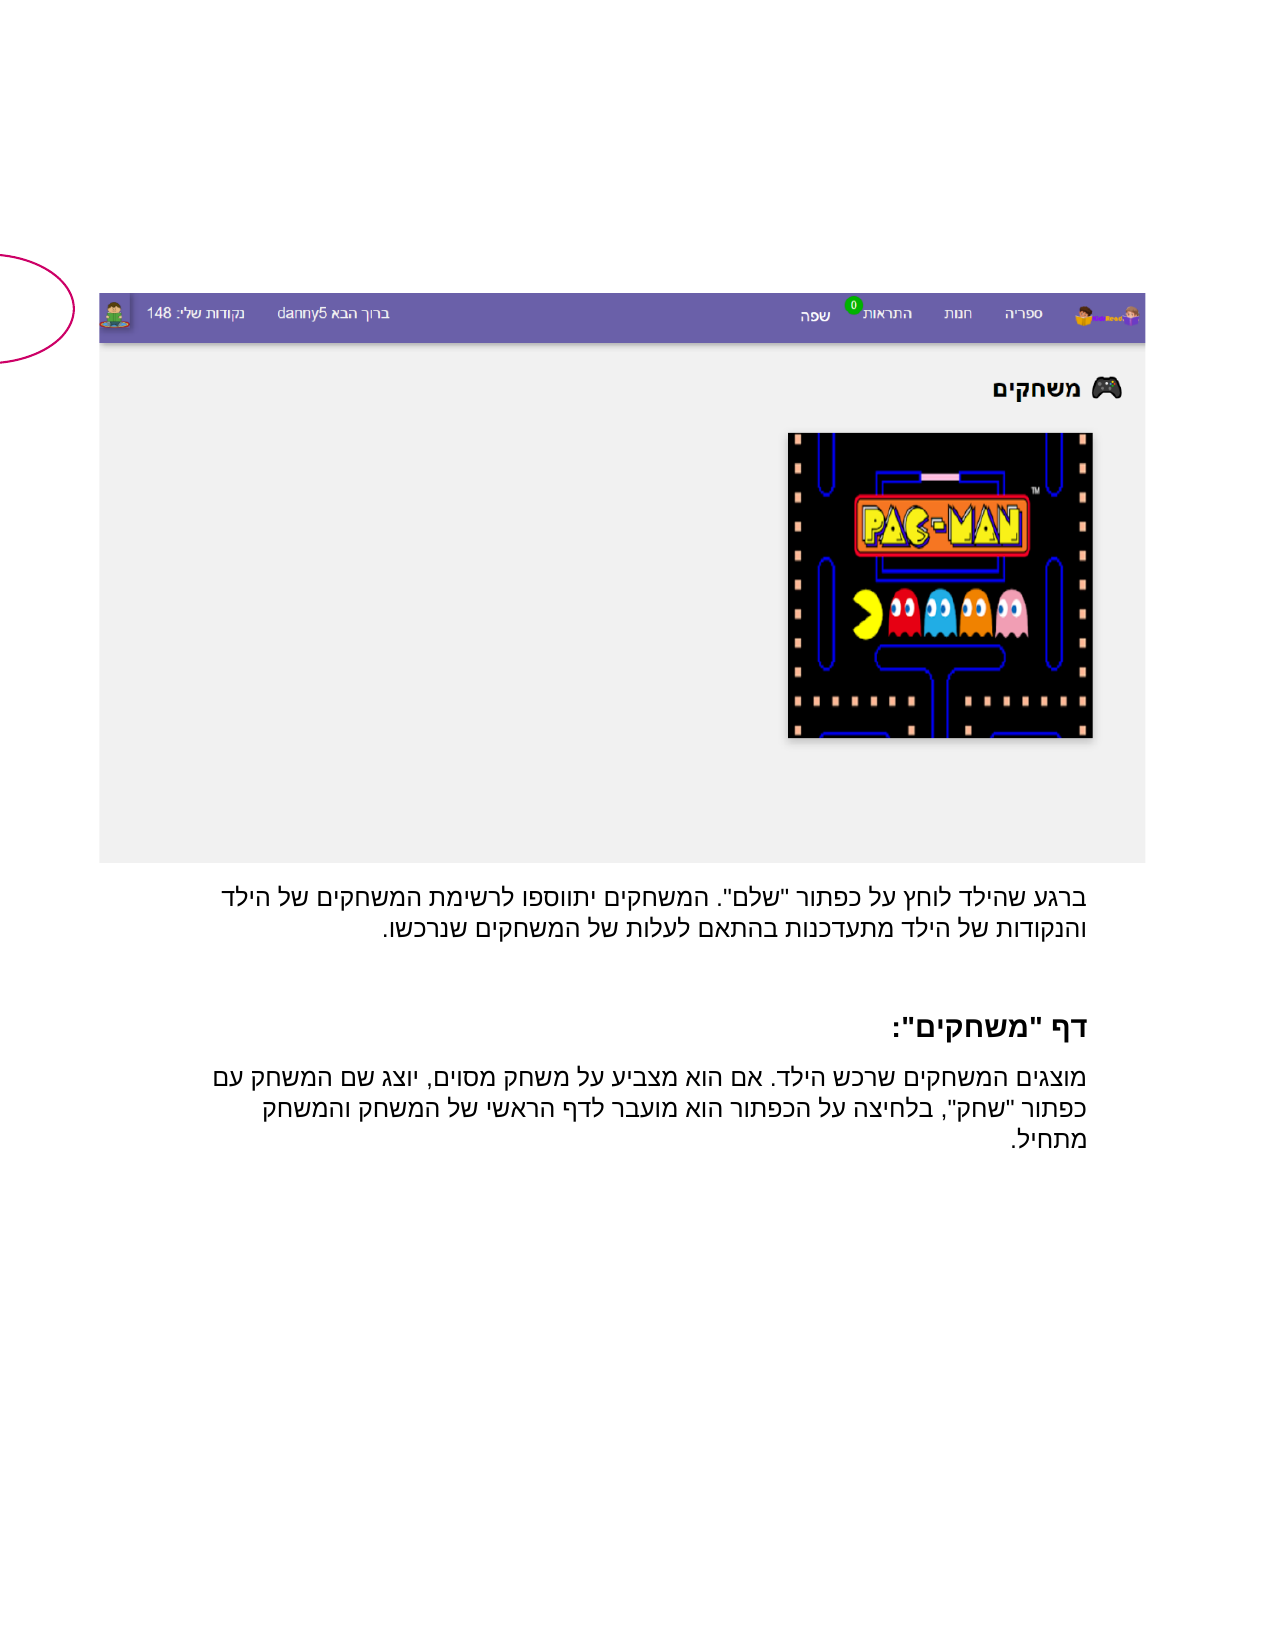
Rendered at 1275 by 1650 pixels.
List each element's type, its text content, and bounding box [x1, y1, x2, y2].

text מוצגים המשחקים שרכש הילד. אם הוא מצביע על משחק מסוים, יוצג שם המשחק עם כפתור "שחק", בלחיצה על הכפתור הוא מועבר לדף הראשי של המשחק והמשחק מתחיל. [187, 1063, 1087, 1153]
text דף "משחקים": [187, 1010, 1087, 1043]
picture [99, 293, 1146, 863]
text ברגע שהילד לוחץ על כפתור "שלם". המשחקים יתווספו לרשימת המשחקים של הילד והנקודות של הילד מתעדכנות בהתאם לעלות של המשחקים שנרכשו. [187, 863, 1087, 943]
